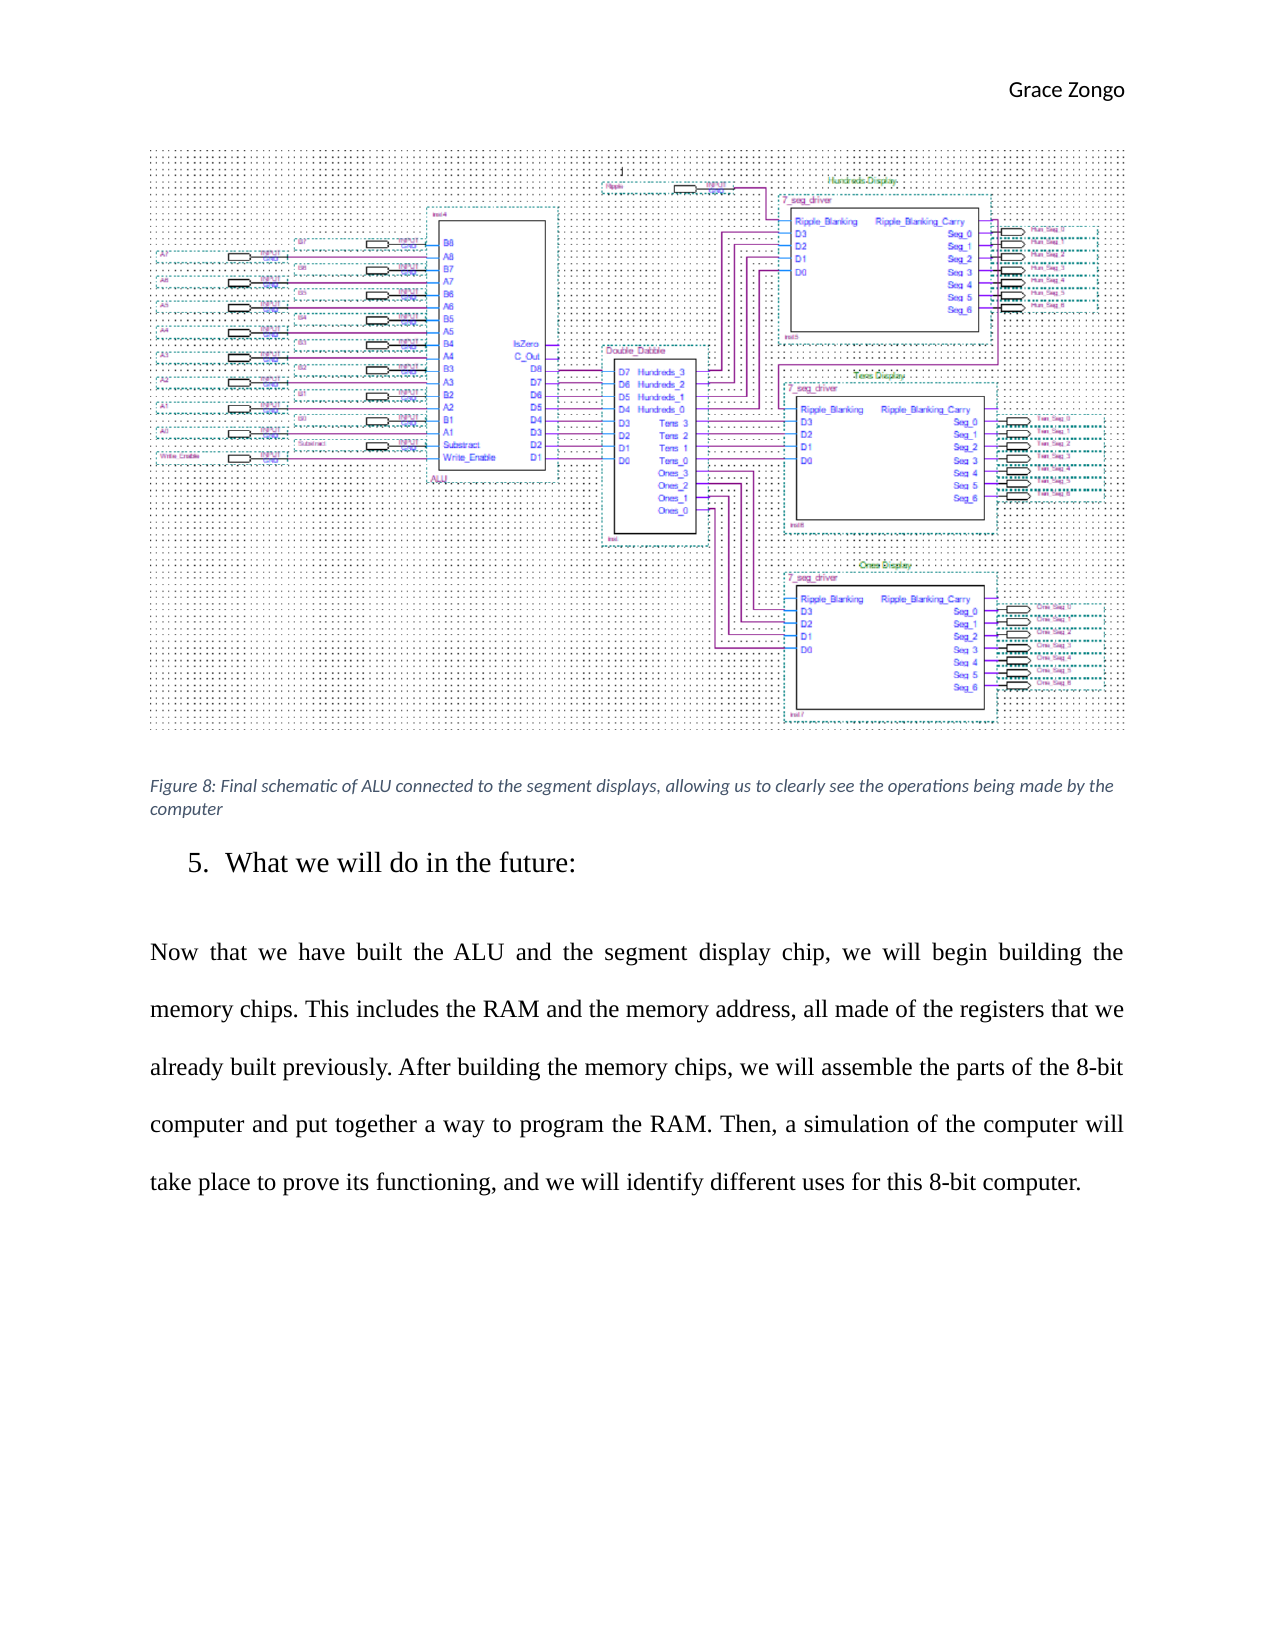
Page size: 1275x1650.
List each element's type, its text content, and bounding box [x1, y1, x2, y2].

text What we will do in the future: [187, 845, 1125, 878]
text Now that we have built the ALU and the segment display chip, we will begin building the memory chips. This includes the RAM and the memory address, all made of the registers that we already built previously. After building the memory chips, we will assemble the parts of the 8-bit computer and put together a way to program the RAM. Then, a simulation of the computer will take place to prove its functioning, and we will identify different uses for this 8-bit computer. [150, 937, 1125, 1196]
picture [150, 150, 1125, 730]
text Figure 8: Final schematic of ALU connected to the segment displays, allowing us to clearly see the operations being made by the computer [150, 774, 1125, 820]
